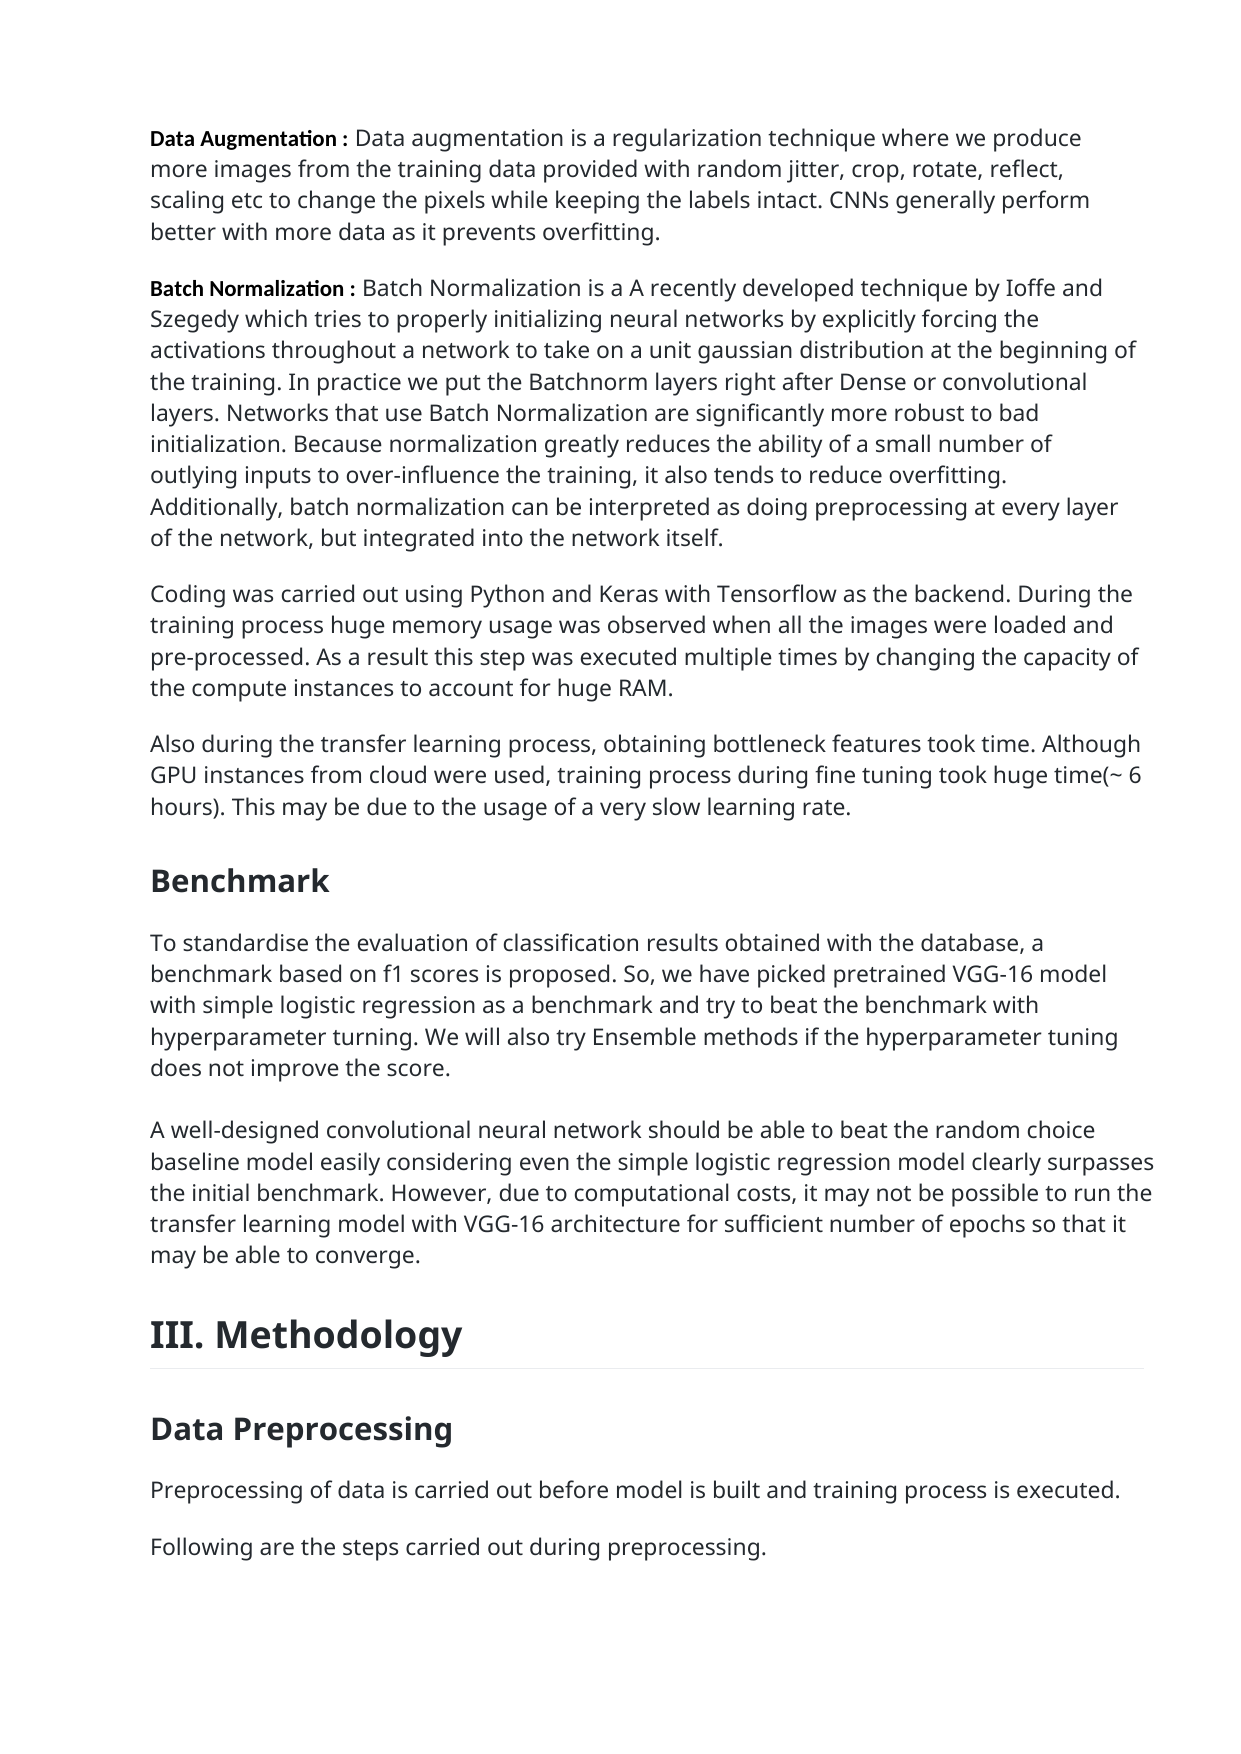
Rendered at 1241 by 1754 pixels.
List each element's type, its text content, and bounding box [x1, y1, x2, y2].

text Following are the steps carried out during preprocessing. [150, 1531, 1144, 1562]
text Also during the transfer learning process, obtaining bottleneck features took time. Although GPU instances from cloud were used, training process during fine tuning took huge time(~ 6 hours). This may be due to the usage of a very slow learning rate. [150, 728, 1144, 822]
text Preprocessing of data is carried out before model is built and training process is executed. [150, 1474, 1144, 1506]
text III. Methodology [150, 1308, 1144, 1368]
text Benchmark [150, 859, 1144, 902]
text Data Preprocessing [150, 1407, 1144, 1449]
text To standardise the evaluation of classification results obtained with the database, a benchmark based on f1 scores is proposed. So, we have picked pretrained VGG-16 model with simple logistic regression as a benchmark and try to beat the benchmark with hyperparameter turning. We will also try Ensemble methods if the hyperparameter tuning does not improve the score. [150, 927, 1144, 1083]
text Coding was carried out using Python and Keras with Tensorflow as the backend. During the training process huge memory usage was observed when all the images were loaded and pre-processed. As a result this step was executed multiple times by changing the capacity of the compute instances to account for huge RAM. [150, 578, 1144, 703]
text A well-designed convolutional neural network should be able to beat the random choice baseline model easily considering even the simple logistic regression model clearly surpasses the initial benchmark. However, due to computational costs, it may not be possible to run the transfer learning model with VGG-16 architecture for sufficient number of epochs so that it may be able to converge. [150, 1114, 1169, 1271]
text Batch Normalization : Batch Normalization is a A recently developed technique by Ioffe and Szegedy which tries to properly initializing neural networks by explicitly forcing the activations throughout a network to take on a unit gaussian distribution at the beginning of the training. In practice we put the Batchnorm layers right after Dense or convolutional layers. Networks that use Batch Normalization are significantly more robust to bad initialization. Because normalization greatly reduces the ability of a small number of outlying inputs to over-influence the training, it also tends to reduce overfitting. Additionally, batch normalization can be interpreted as doing preprocessing at every layer of the network, but integrated into the network itself. [150, 272, 1144, 553]
text Data Augmentation : Data augmentation is a regularization technique where we produce more images from the training data provided with random jitter, crop, rotate, reflect, scaling etc to change the pixels while keeping the labels intact. CNNs generally perform better with more data as it prevents overfitting. [150, 122, 1144, 247]
